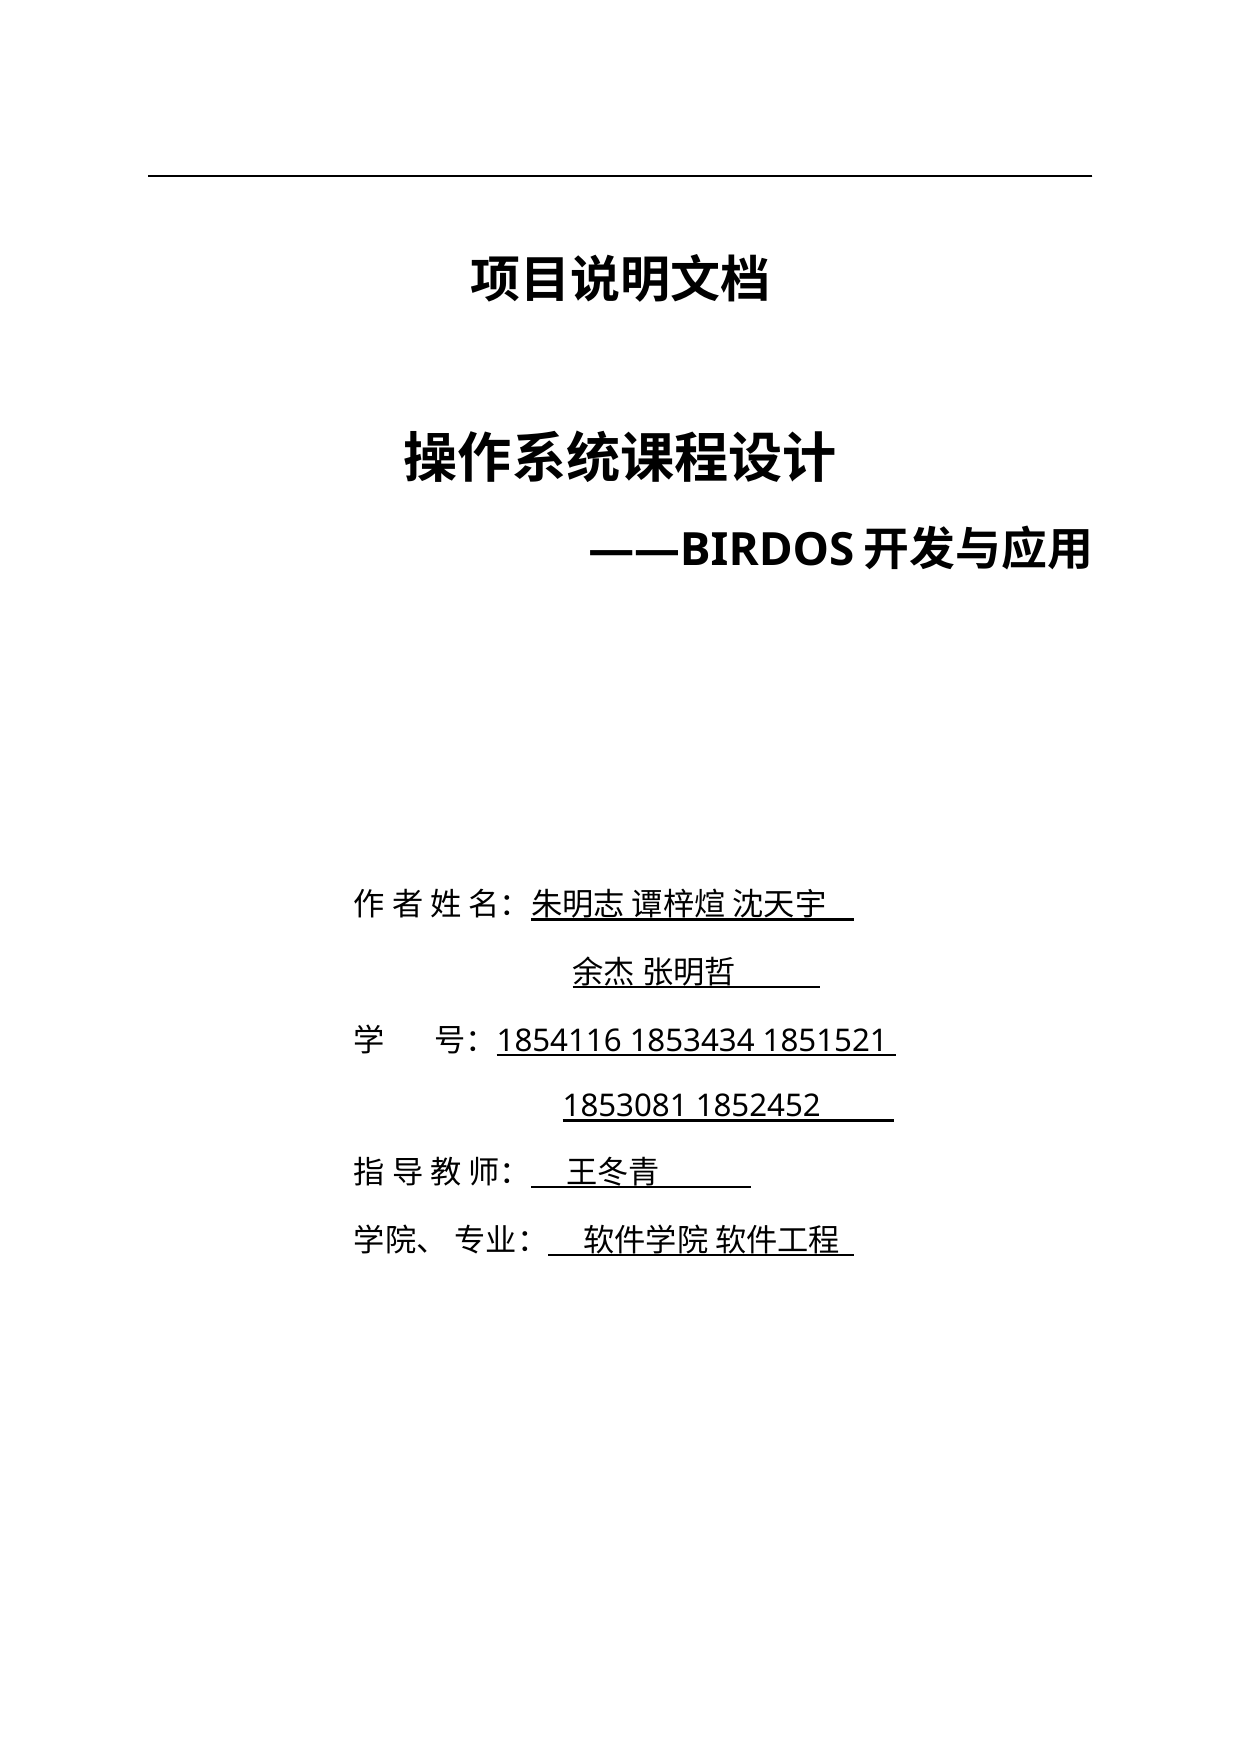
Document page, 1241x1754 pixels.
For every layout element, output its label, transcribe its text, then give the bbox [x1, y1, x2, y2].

text 1853081 1852452 [562, 1083, 1092, 1126]
text 学院、 专业： 软件学院 软件工程 [148, 1215, 1092, 1260]
text 指 导 教 师： 王冬青 [148, 1147, 1092, 1192]
text 操作系统课程设计 [148, 414, 1092, 493]
text 项目说明文档 [148, 239, 1092, 311]
text 学 号：1854116 1853434 1851521 [148, 1015, 1092, 1061]
text 作 者 姓 名：朱明志 谭梓煊 沈天宇 [148, 879, 1092, 925]
text ——BIRDOS开发与应用 [148, 512, 1092, 579]
text 余杰 张明哲 [148, 947, 1092, 992]
